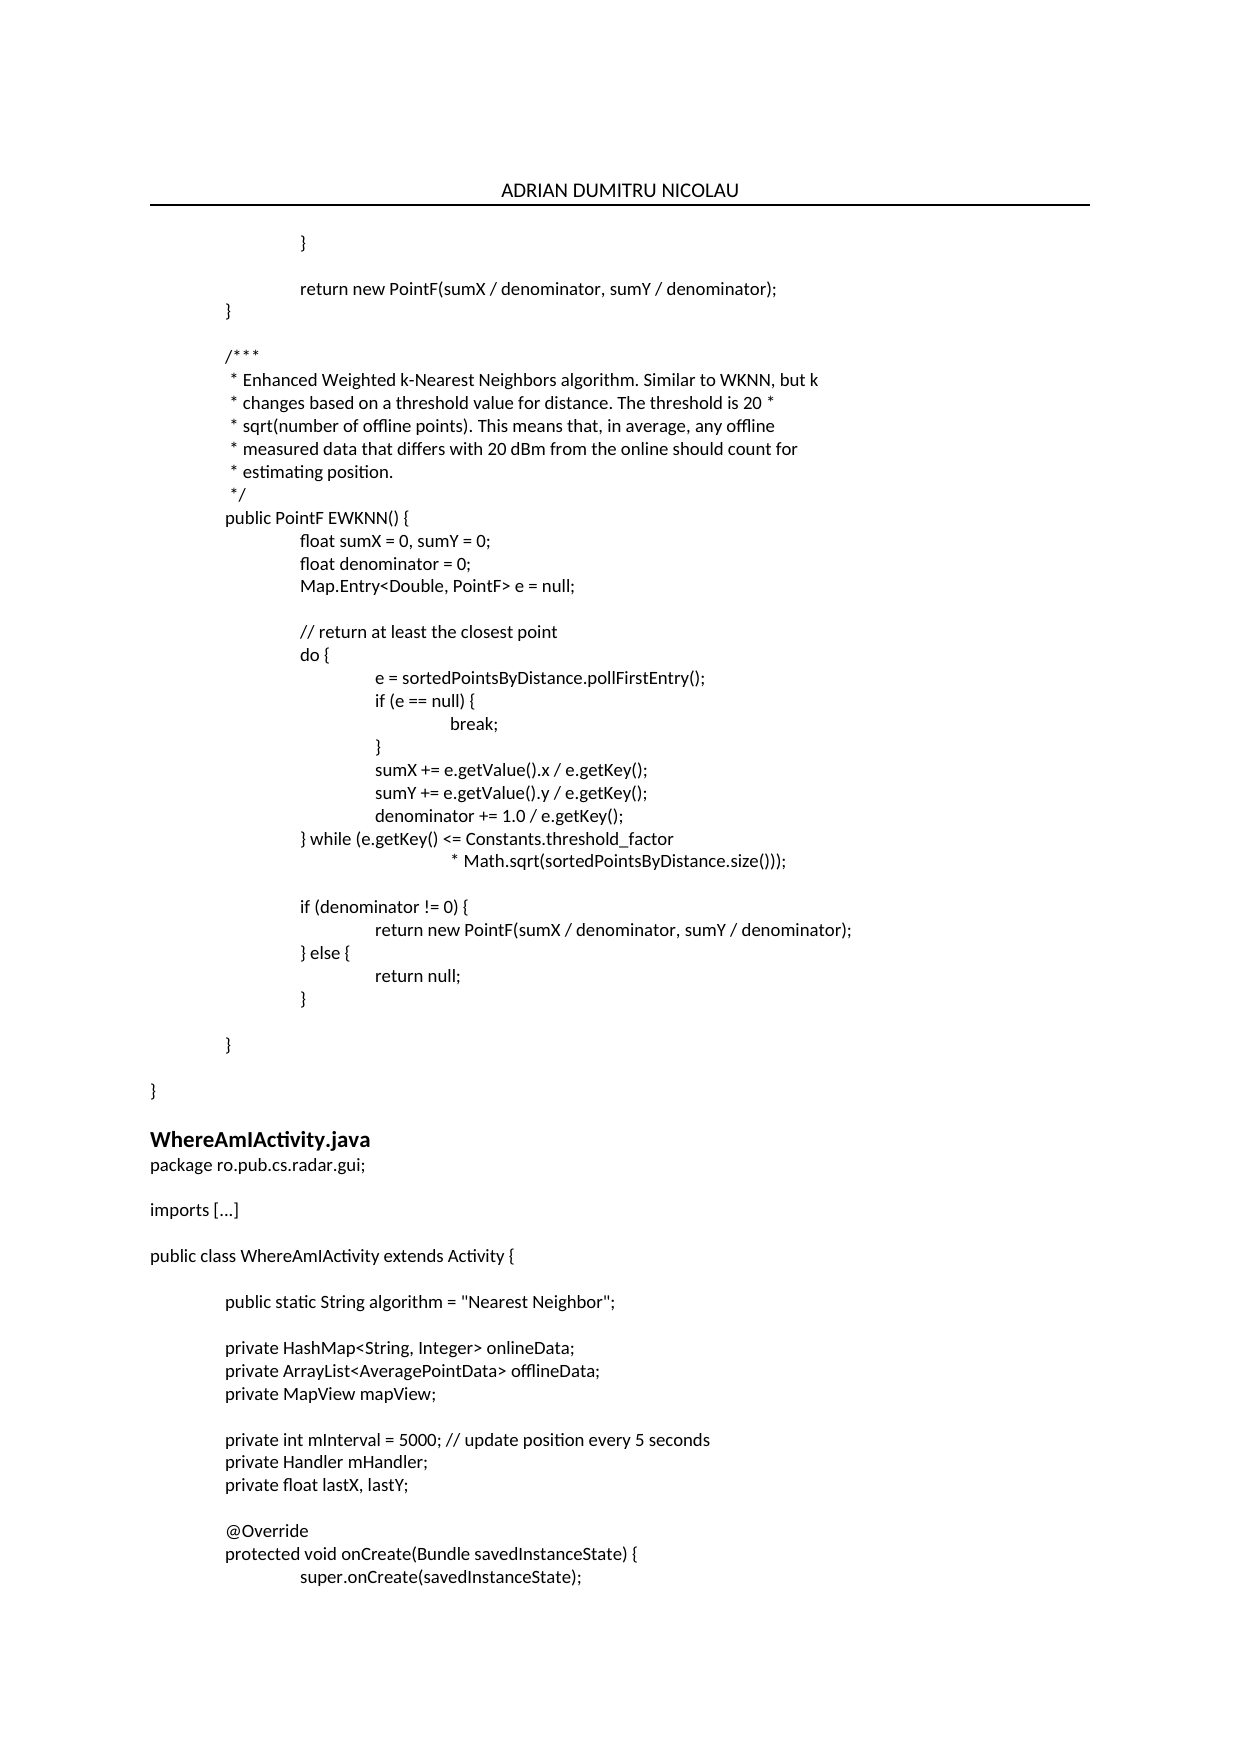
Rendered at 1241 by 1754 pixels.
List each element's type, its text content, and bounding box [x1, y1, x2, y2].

text super.onCreate(savedInstanceState); [150, 1565, 1090, 1588]
text } while (e.getKey() <= Constants.threshold_factor [150, 827, 1090, 850]
text protected void onCreate(Bundle savedInstanceState) { [150, 1542, 1090, 1565]
text break; [150, 712, 1090, 735]
text } else { [150, 941, 1090, 964]
text imports [...] [150, 1198, 1090, 1221]
text float denominator = 0; [150, 552, 1090, 575]
text return new PointF(sumX / denominator, sumY / denominator); [150, 277, 1090, 300]
text * Enhanced Weighted k-Nearest Neighbors algorithm. Similar to WKNN, but k [150, 368, 1090, 391]
text private Handler mHandler; [150, 1451, 1090, 1473]
text WhereAmIActivity.java [150, 1125, 1090, 1153]
text * measured data that differs with 20 dBm from the online should count for [150, 437, 1090, 460]
text // return at least the closest point [150, 621, 1090, 643]
text Map.Entry<Double, PointF> e = null; [150, 575, 1090, 598]
text /*** [150, 346, 1090, 368]
text } [150, 300, 1090, 323]
text public static String algorithm = "Nearest Neighbor"; [150, 1290, 1090, 1313]
text } [150, 231, 1090, 254]
text * estimating position. [150, 460, 1090, 483]
text public PointF EWKNN() { [150, 506, 1090, 529]
text denominator += 1.0 / e.getKey(); [150, 804, 1090, 827]
text } [150, 735, 1090, 758]
text * Math.sqrt(sortedPointsByDistance.size())); [150, 850, 1090, 873]
text } [150, 1033, 1090, 1056]
text @Override [150, 1519, 1090, 1542]
text public class WhereAmIActivity extends Activity { [150, 1244, 1090, 1267]
text */ [150, 483, 1090, 506]
text private ArrayList<AveragePointData> offlineData; [150, 1359, 1090, 1382]
text sumY += e.getValue().y / e.getKey(); [150, 781, 1090, 804]
text do { [150, 643, 1090, 666]
text private MapView mapView; [150, 1382, 1090, 1405]
text return new PointF(sumX / denominator, sumY / denominator); [150, 918, 1090, 941]
text if (e == null) { [150, 689, 1090, 712]
text private int mInterval = 5000; // update position every 5 seconds [150, 1428, 1090, 1451]
text return null; [150, 964, 1090, 987]
text private HashMap<String, Integer> onlineData; [150, 1336, 1090, 1359]
text sumX += e.getValue().x / e.getKey(); [150, 758, 1090, 781]
text float sumX = 0, sumY = 0; [150, 529, 1090, 552]
text private float lastX, lastY; [150, 1473, 1090, 1496]
text * changes based on a threshold value for distance. The threshold is 20 * [150, 391, 1090, 414]
text * sqrt(number of offline points). This means that, in average, any offline [150, 414, 1090, 437]
text } [150, 987, 1090, 1010]
text } [150, 1079, 1090, 1102]
text if (denominator != 0) { [150, 896, 1090, 918]
text package ro.pub.cs.radar.gui; [150, 1153, 1090, 1176]
text e = sortedPointsByDistance.pollFirstEntry(); [150, 666, 1090, 689]
